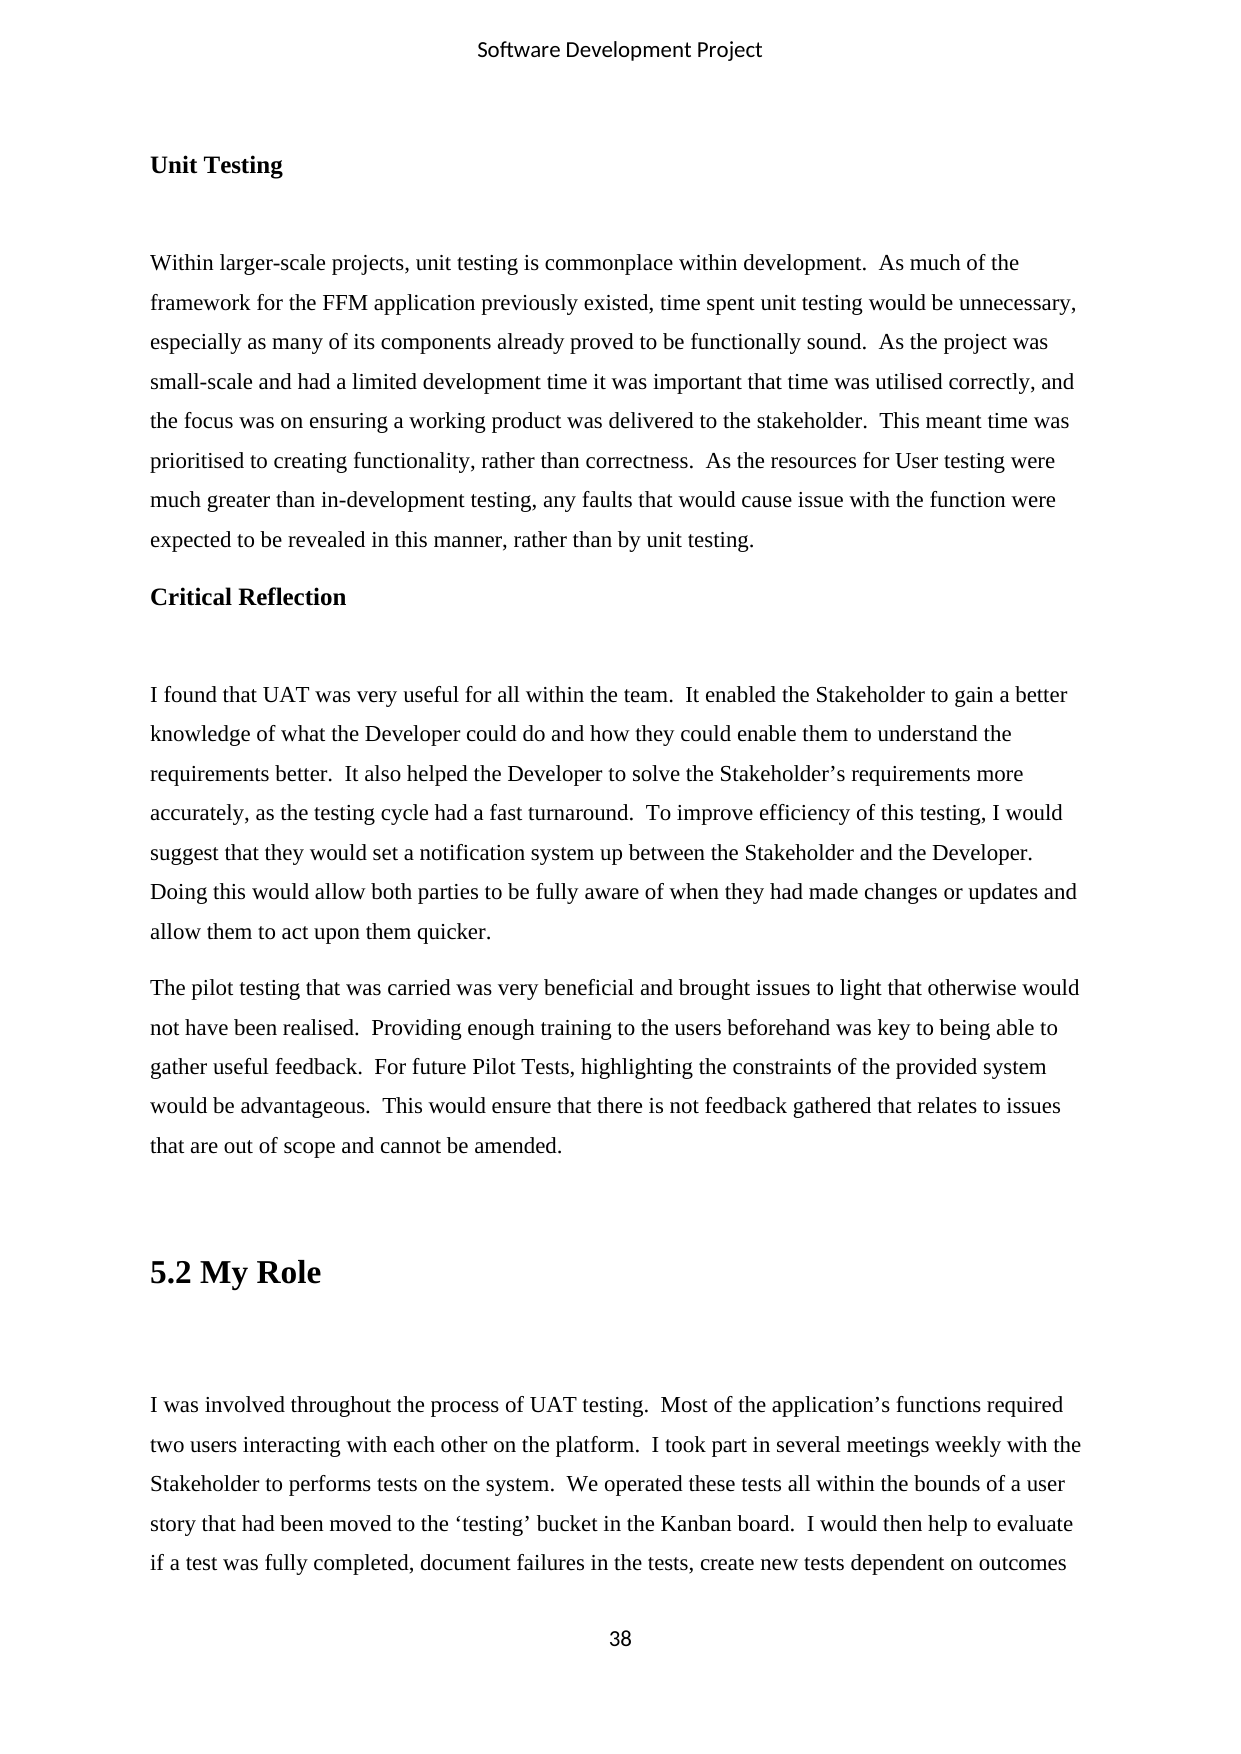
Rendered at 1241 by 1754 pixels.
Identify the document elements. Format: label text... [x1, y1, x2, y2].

subtitle 5.2 My Role [150, 1253, 1090, 1291]
text Within larger-scale projects, unit testing is commonplace within development. As much of the framework for the FFM application previously existed, time spent unit testing would be unnecessary, especially as many of its components already proved to be functionally sound. As the project was small-scale and had a limited development time it was important that time was utilised correctly, and the focus was on ensuring a working product was delivered to the stakeholder. This meant time was prioritised to creating functionality, rather than correctness. As the resources for User testing were much greater than in-development testing, any faults that would cause issue with the function were expected to be revealed in this manner, rather than by unit testing. [150, 249, 1090, 552]
text The pilot testing that was carried was very beneficial and brought issues to light that otherwise would not have been realised. Providing enough training to the users beforehand was key to being able to gather useful feedback. For future Pilot Tests, highlighting the constraints of the provided system would be advantageous. This would ensure that there is not feedback gathered that relates to issues that are out of scope and cannot be amended. [150, 974, 1090, 1158]
text I found that UAT was very useful for all within the team. It enabled the Stakeholder to gain a better knowledge of what the Developer could do and how they could enable them to understand the requirements better. It also helped the Developer to solve the Stakeholder’s requirements more accurately, as the testing cycle had a fast turnaround. To improve efficiency of this testing, I would suggest that they would set a notification system up between the Stakeholder and the Developer. Doing this would allow both parties to be fully aware of when they had made changes or updates and allow them to act upon them quicker. [150, 681, 1090, 944]
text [150, 1391, 1090, 1576]
subtitle Unit Testing [150, 150, 1090, 179]
subtitle Critical Reflection [150, 582, 1090, 611]
